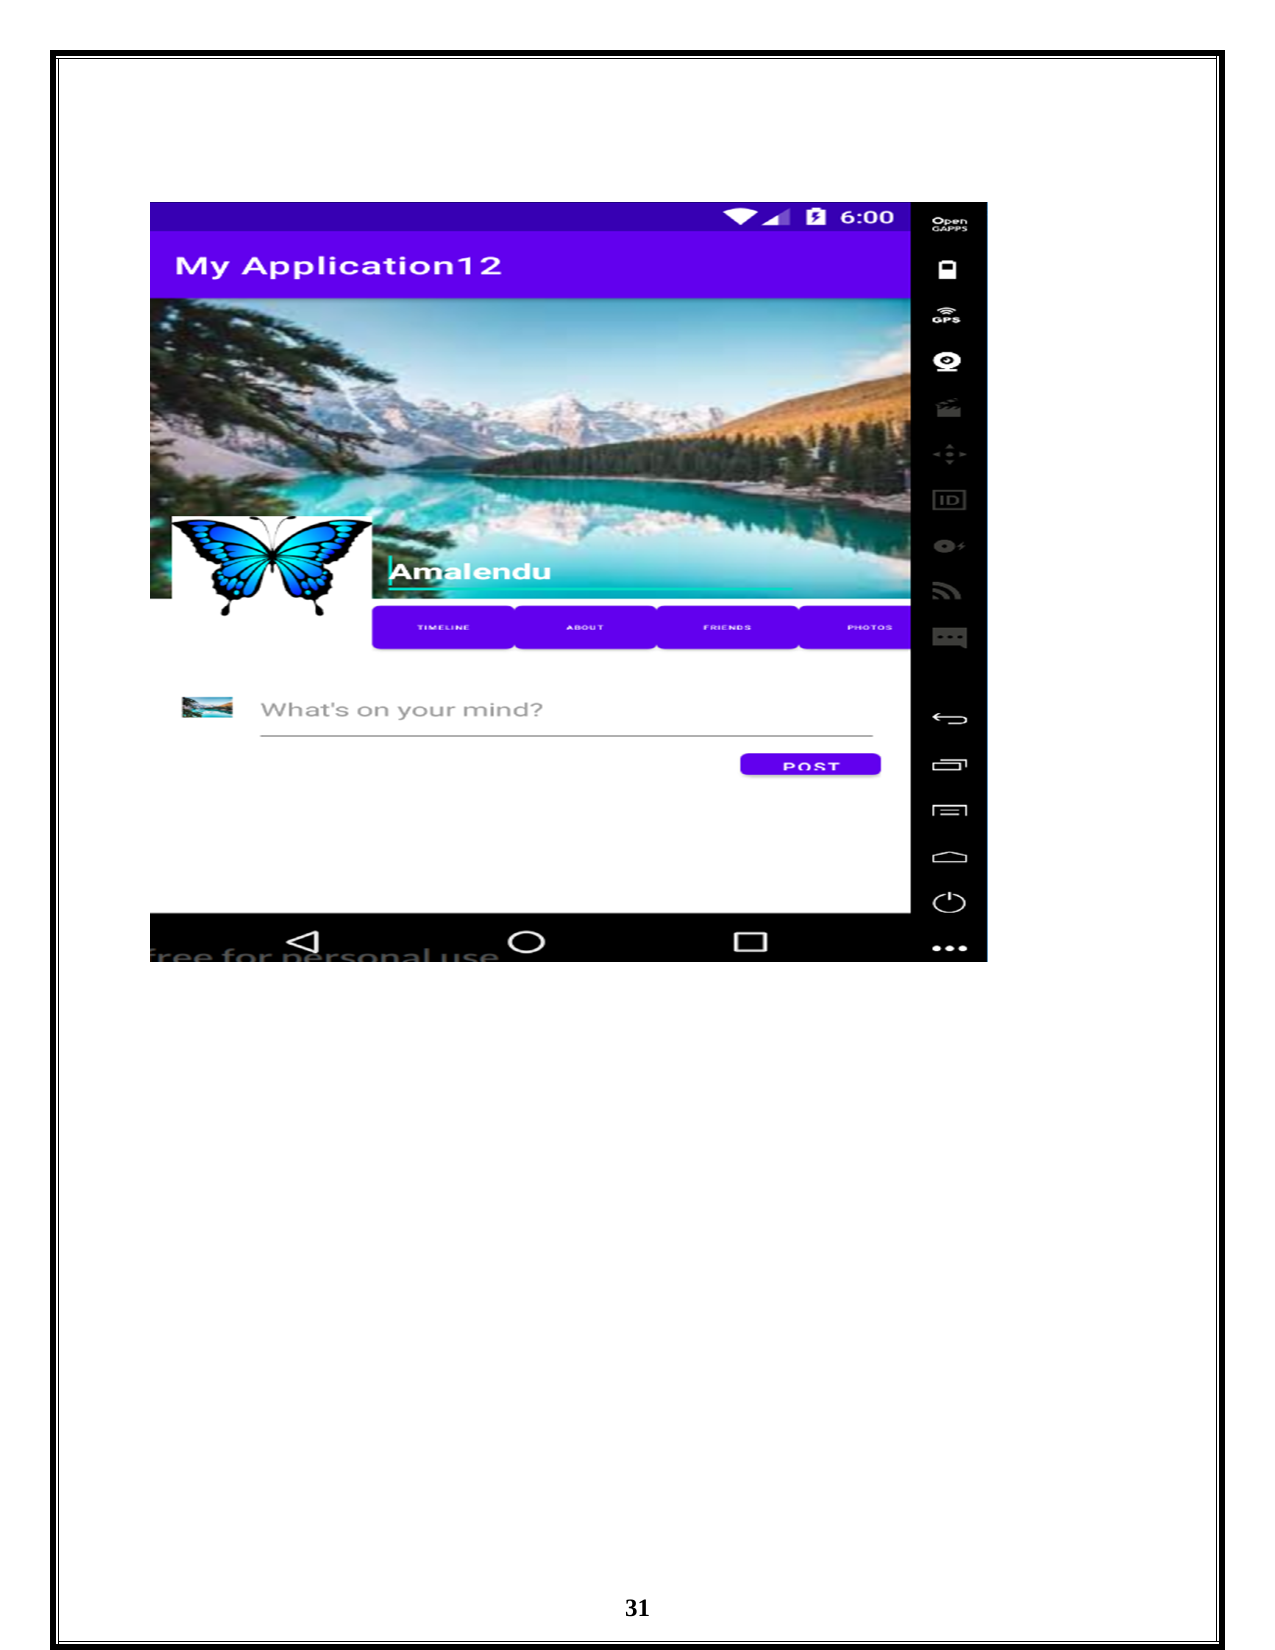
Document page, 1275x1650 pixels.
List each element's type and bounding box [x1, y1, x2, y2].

picture [150, 202, 988, 962]
